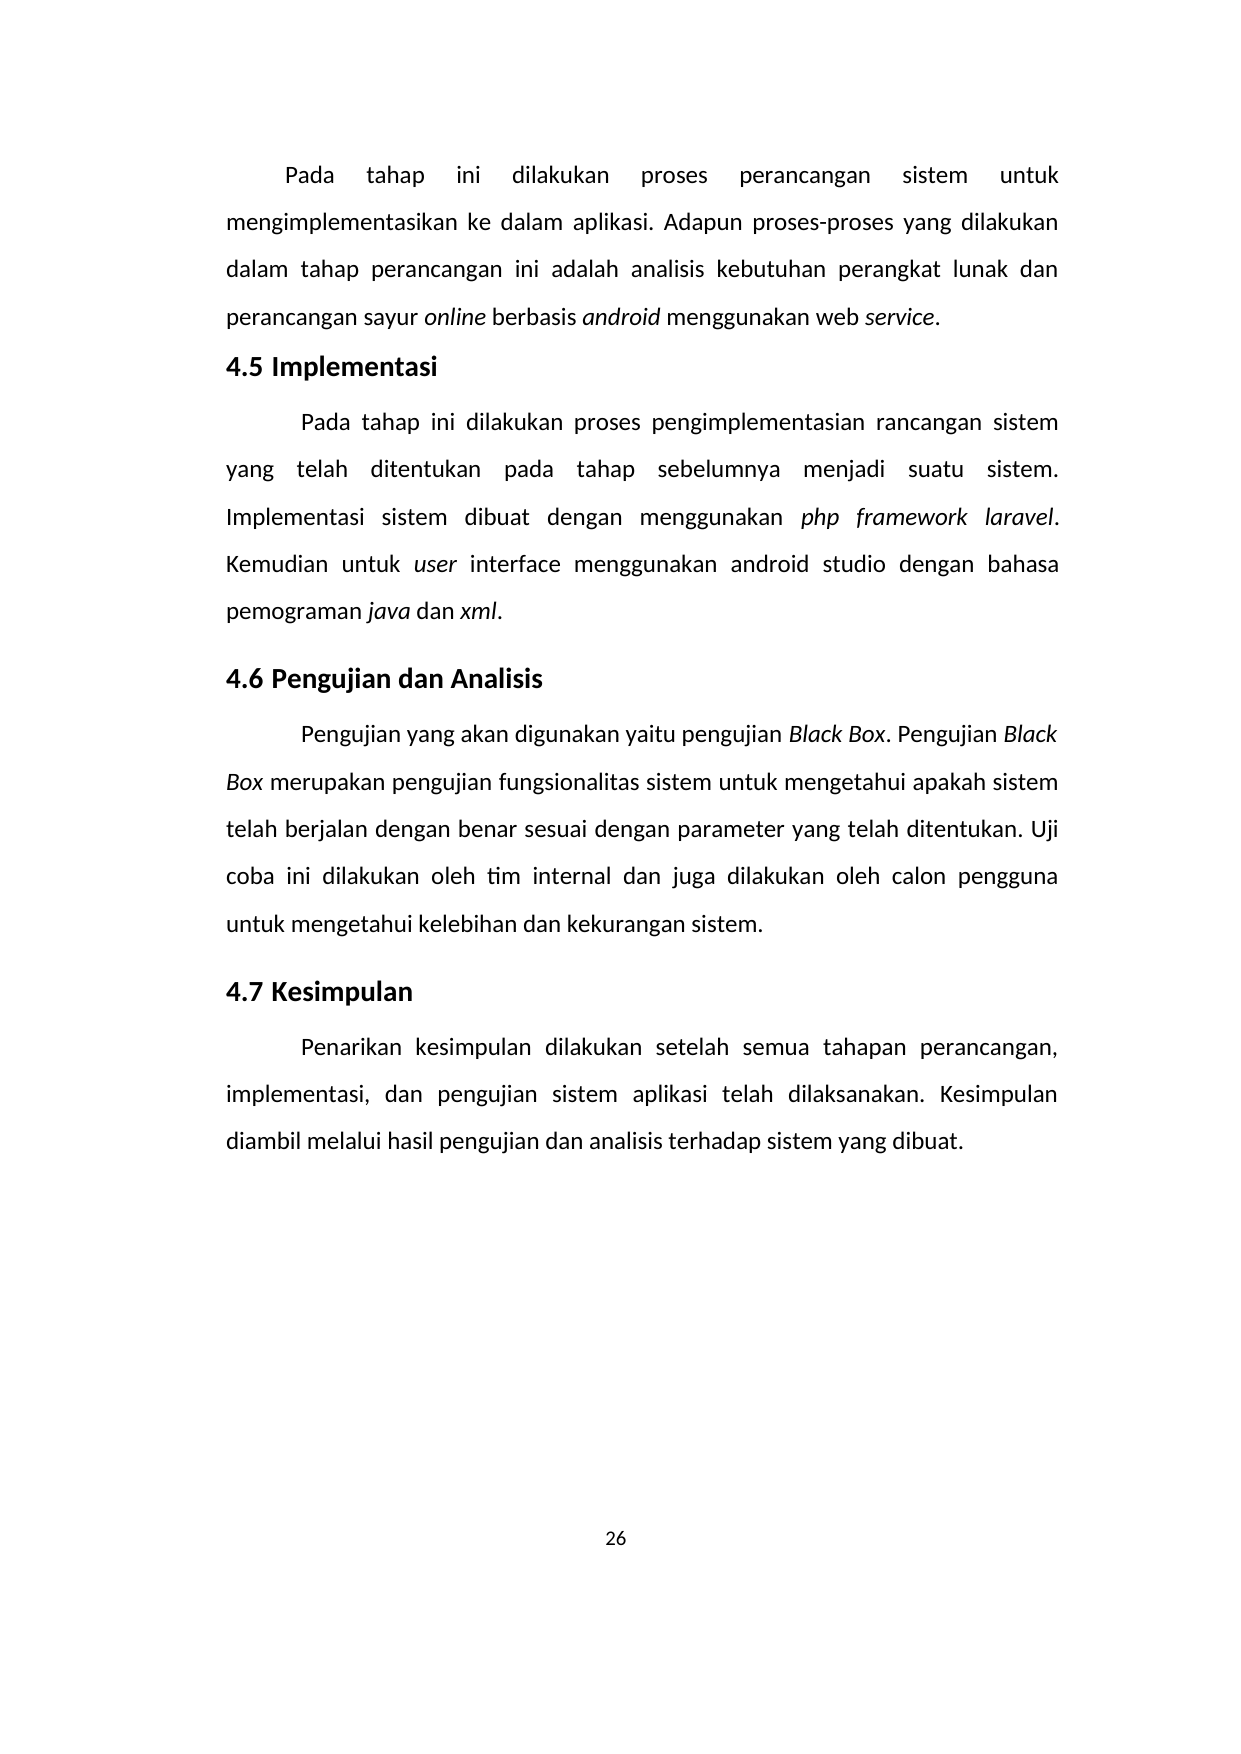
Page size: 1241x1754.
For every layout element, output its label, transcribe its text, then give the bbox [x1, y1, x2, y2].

text Pada tahap ini dilakukan proses perancangan sistem untuk mengimplementasikan ke dalam aplikasi. Adapun proses-proses yang dilakukan dalam tahap perancangan ini adalah analisis kebutuhan perangkat lunak dan perancangan sayur online berbasis android menggunakan web service. [226, 159, 1060, 331]
subtitle 4.7 Kesimpulan [226, 973, 1092, 1008]
text Pengujian yang akan digunakan yaitu pengujian Black Box. Pengujian Black Box merupakan pengujian fungsionalitas sistem untuk mengetahui apakah sistem telah berjalan dengan benar sesuai dengan parameter yang telah ditentukan. Uji coba ini dilakukan oleh tim internal dan juga dilakukan oleh calon pengguna untuk mengetahui kelebihan dan kekurangan sistem. [226, 719, 1060, 938]
text Pada tahap ini dilakukan proses pengimplementasian rancangan sistem yang telah ditentukan pada tahap sebelumnya menjadi suatu sistem. Implementasi sistem dibuat dengan menggunakan php framework laravel. Kemudian untuk user interface menggunakan android studio dengan bahasa pemograman java dan xml. [226, 406, 1060, 626]
subtitle 4.6 Pengujian dan Analisis [226, 661, 1092, 696]
text Penarikan kesimpulan dilakukan setelah semua tahapan perancangan, implementasi, dan pengujian sistem aplikasi telah dilaksanakan. Kesimpulan diambil melalui hasil pengujian dan analisis terhadap sistem yang dibuat. [226, 1031, 1059, 1156]
subtitle 4.5 Implementasi [226, 348, 1092, 384]
